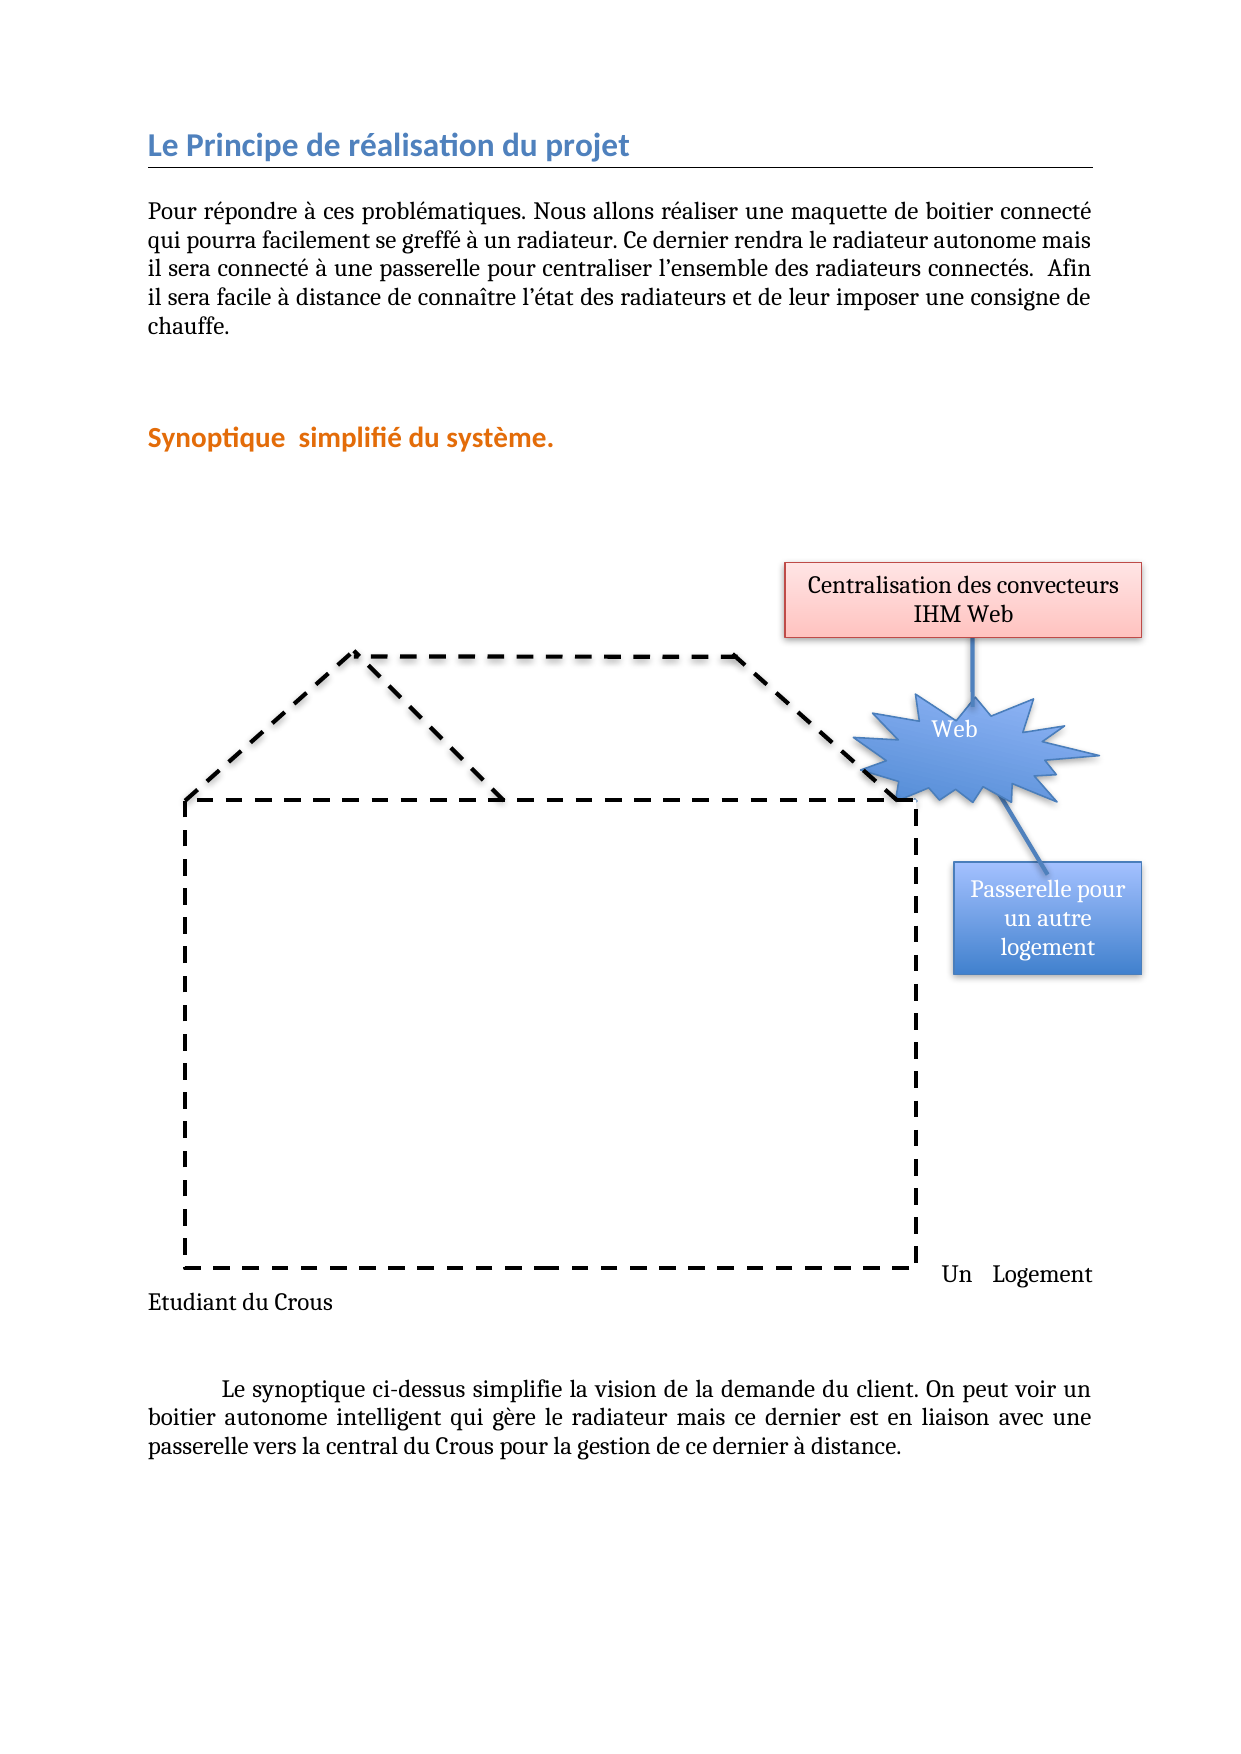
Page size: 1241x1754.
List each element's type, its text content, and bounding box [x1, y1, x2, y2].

text Un Logement Etudiant du Crous [148, 1259, 1093, 1317]
text Pour répondre à ces problématiques. Nous allons réaliser une maquette de boitier connecté qui pourra facilement se greffé à un radiateur. Ce dernier rendra le radiateur autonome mais il sera connecté à une passerelle pour centraliser l’ensemble des radiateurs connectés. Afin il sera facile à distance de connaître l’état des radiateurs et de leur imposer une consigne de chauffe. [148, 197, 1093, 341]
subtitle Le Principe de réalisation du projet [148, 124, 1093, 167]
text Le synoptique ci-dessus simplifie la vision de la demande du client. On peut voir un boitier autonome intelligent qui gère le radiateur mais ce dernier est en liaison avec une passerelle vers la central du Crous pour la gestion de ce dernier à distance. [148, 1374, 1093, 1461]
subtitle Synoptique simplifié du système. [148, 419, 1093, 454]
